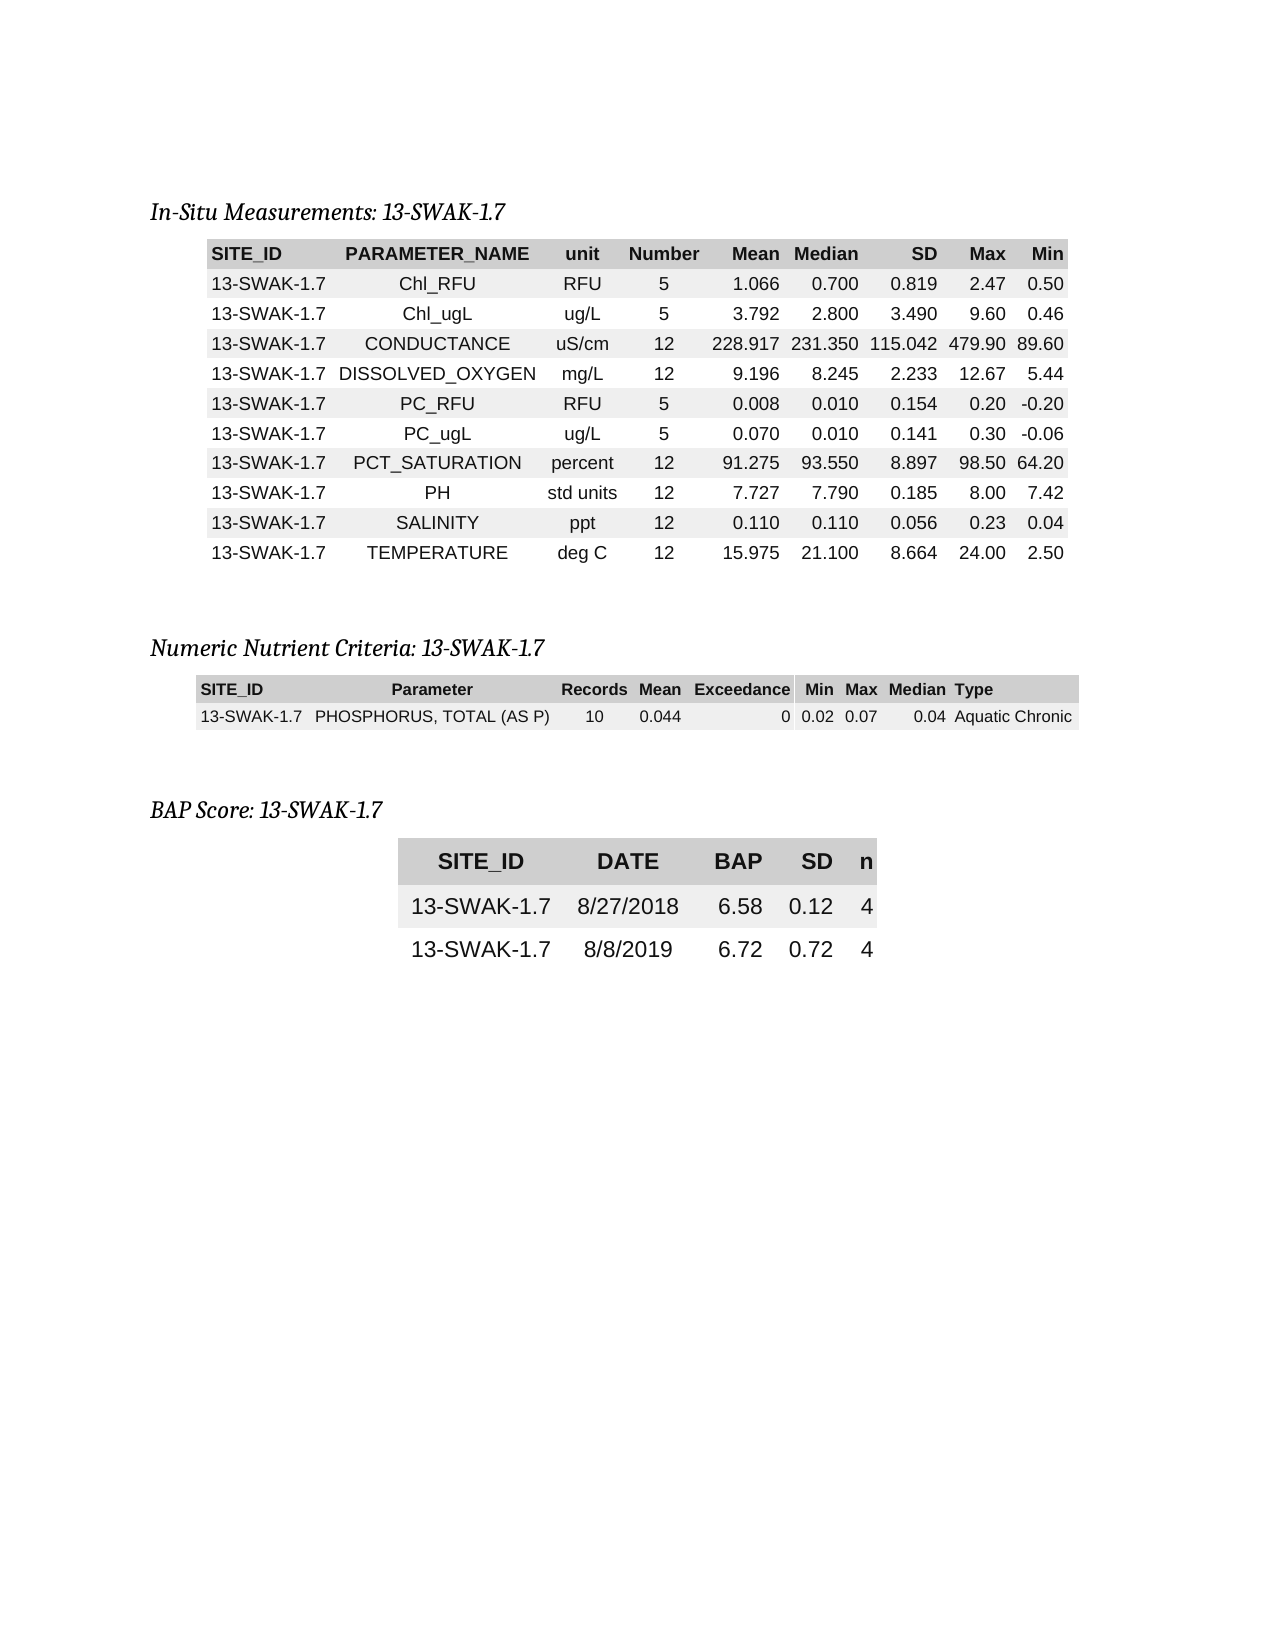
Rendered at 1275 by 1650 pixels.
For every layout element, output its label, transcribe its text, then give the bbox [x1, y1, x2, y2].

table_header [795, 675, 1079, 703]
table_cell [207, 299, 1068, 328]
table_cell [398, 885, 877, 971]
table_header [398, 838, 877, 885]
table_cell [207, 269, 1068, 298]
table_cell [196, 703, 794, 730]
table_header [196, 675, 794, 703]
text BAP Score: 13-SWAK-1.7 [150, 796, 1125, 825]
text In-Situ Measurements: 13-SWAK-1.7 [150, 197, 1125, 226]
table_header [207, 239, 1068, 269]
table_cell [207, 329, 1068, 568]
text Numeric Nutrient Criteria: 13-SWAK-1.7 [150, 634, 1125, 663]
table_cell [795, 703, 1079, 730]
